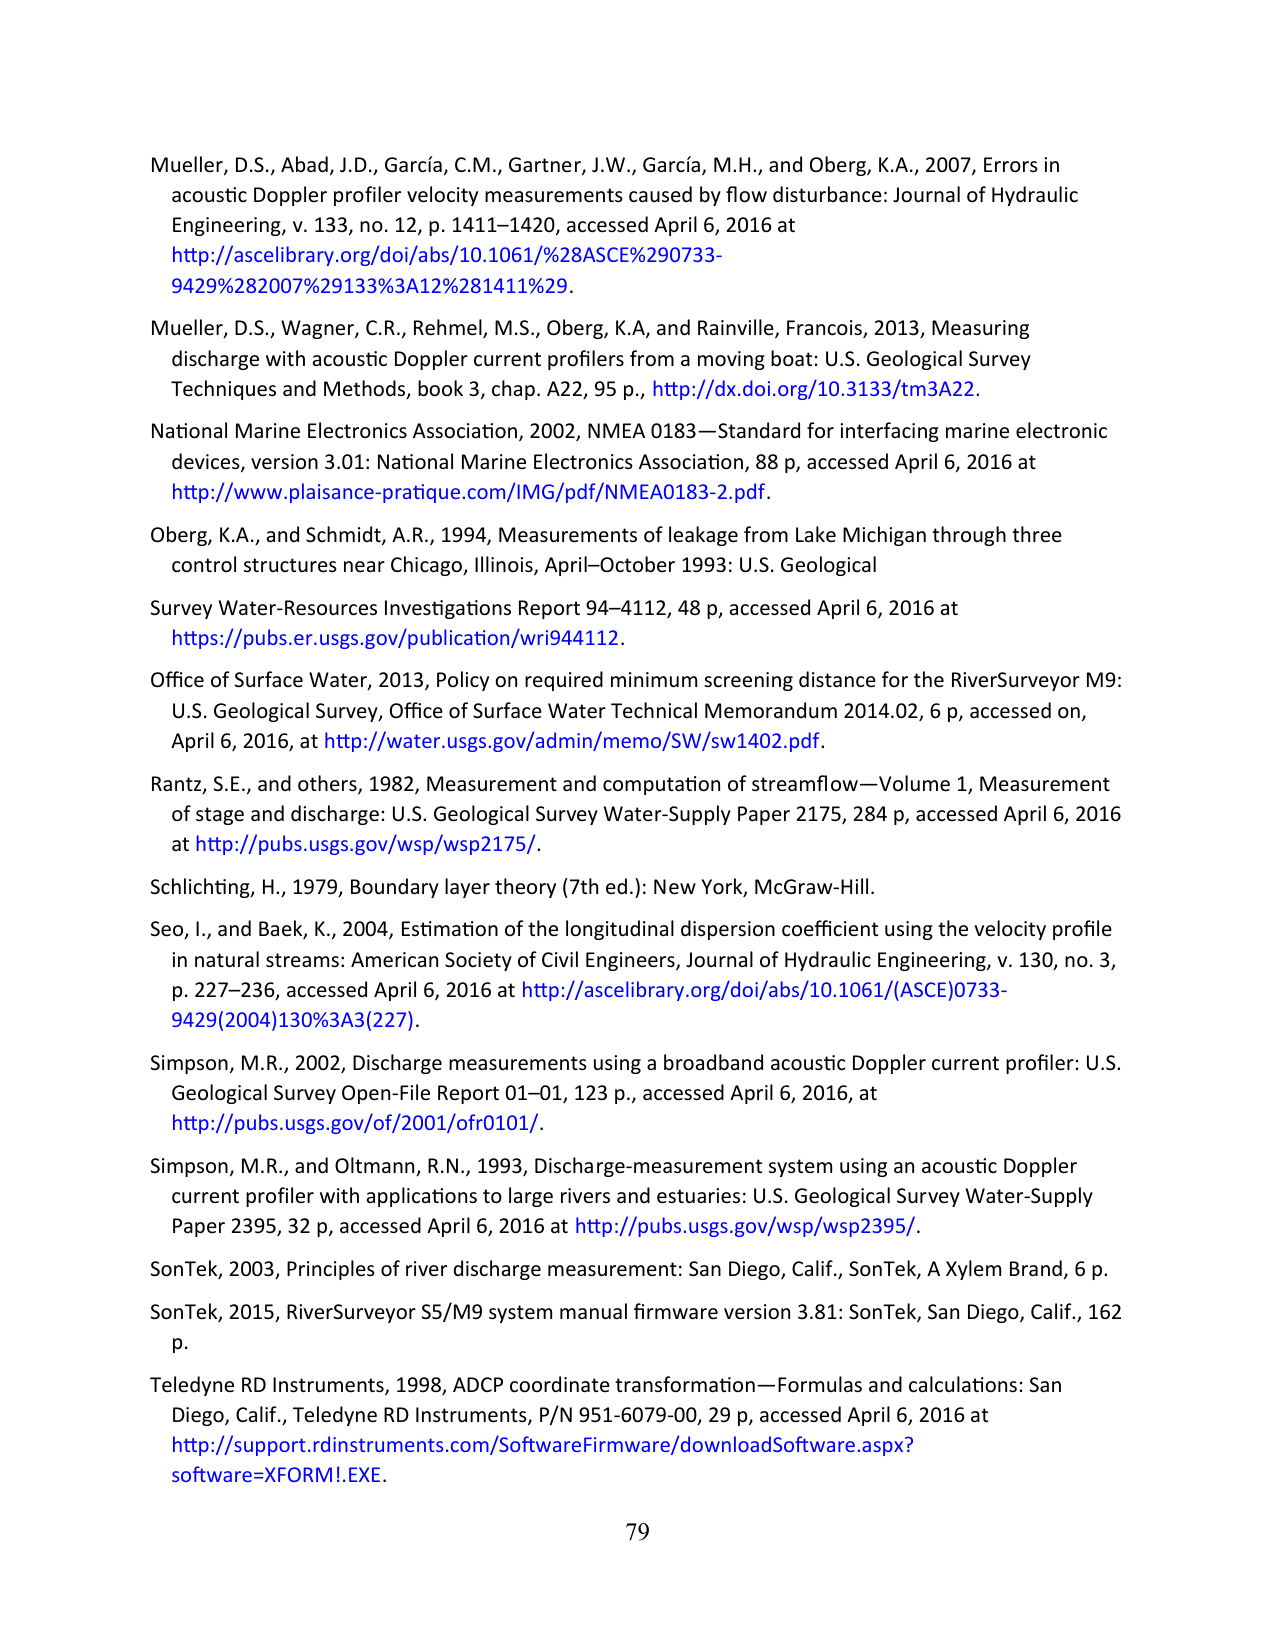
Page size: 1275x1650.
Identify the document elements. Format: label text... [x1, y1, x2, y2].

text Rantz, S.E., and others, 1982, Measurement and computation of streamflow—Volume 1, Measurement of stage and discharge: U.S. Geological Survey Water-Supply Paper 2175, 284 p, accessed April 6, 2016 at http://pubs.usgs.gov/wsp/wsp2175/. [150, 769, 1125, 857]
text Schlichting, H., 1979, Boundary layer theory (7th ed.): New York, McGraw-Hill. [150, 872, 1125, 900]
text Mueller, D.S., Wagner, C.R., Rehmel, M.S., Oberg, K.A, and Rainville, Francois, 2013, Measuring discharge with acoustic Doppler current profilers from a moving boat: U.S. Geological Survey Techniques and Methods, book 3, chap. A22, 95 p., http://dx.doi.org/10.3133/tm3A22. [150, 313, 1125, 402]
text Seo, I., and Baek, K., 2004, Estimation of the longitudinal dispersion coefficient using the velocity profile in natural streams: American Society of Civil Engineers, Journal of Hydraulic Engineering, v. 130, no. 3, p. 227–236, accessed April 6, 2016 at http://ascelibrary.org/doi/abs/10.1061/(ASCE)0733-9429(2004)130%3A3(227). [150, 914, 1125, 1033]
text Simpson, M.R., 2002, Discharge measurements using a broadband acoustic Doppler current profiler: U.S. Geological Survey Open-File Report 01–01, 123 p., accessed April 6, 2016, at http://pubs.usgs.gov/of/2001/ofr0101/. [150, 1048, 1125, 1136]
text Simpson, M.R., and Oltmann, R.N., 1993, Discharge-measurement system using an acoustic Doppler current profiler with applications to large rivers and estuaries: U.S. Geological Survey Water-Supply Paper 2395, 32 p, accessed April 6, 2016 at http://pubs.usgs.gov/wsp/wsp2395/. [150, 1151, 1125, 1239]
text SonTek, 2015, RiverSurveyor S5/M9 system manual firmware version 3.81: SonTek, San Diego, Calif., 162 p. [150, 1297, 1125, 1355]
text Office of Surface Water, 2013, Policy on required minimum screening distance for the RiverSurveyor M9: U.S. Geological Survey, Office of Surface Water Technical Memorandum 2014.02, 6 p, accessed on, April 6, 2016, at http://water.usgs.gov/admin/memo/SW/sw1402.pdf. [150, 666, 1125, 754]
text Survey Water-Resources Investigations Report 94–4112, 48 p, accessed April 6, 2016 at https://pubs.er.usgs.gov/publication/wri944112. [150, 593, 1125, 651]
text National Marine Electronics Association, 2002, NMEA 0183—Standard for interfacing marine electronic devices, version 3.01: National Marine Electronics Association, 88 p, accessed April 6, 2016 at http://www.plaisance-pratique.com/IMG/pdf/NMEA0183-2.pdf. [150, 417, 1125, 505]
text Oberg, K.A., and Schmidt, A.R., 1994, Measurements of leakage from Lake Michigan through three control structures near Chicago, Illinois, April–October 1993: U.S. Geological [150, 520, 1125, 578]
text Teledyne RD Instruments, 1998, ADCP coordinate transformation—Formulas and calculations: San Diego, Calif., Teledyne RD Instruments, P/N 951-6079-00, 29 p, accessed April 6, 2016 at http://support.rdinstruments.com/SoftwareFirmware/downloadSoftware.aspx?software=XFORM!.EXE. [150, 1370, 1125, 1488]
text SonTek, 2003, Principles of river discharge measurement: San Diego, Calif., SonTek, A Xylem Brand, 6 p. [150, 1254, 1125, 1282]
text Mueller, D.S., Abad, J.D., García, C.M., Gartner, J.W., García, M.H., and Oberg, K.A., 2007, Errors in acoustic Doppler profiler velocity measurements caused by flow disturbance: Journal of Hydraulic Engineering, v. 133, no. 12, p. 1411–1420, accessed April 6, 2016 at http://ascelibrary.org/doi/abs/10.1061/%28ASCE%290733-9429%282007%29133%3A12%281411%29. [150, 150, 1125, 299]
